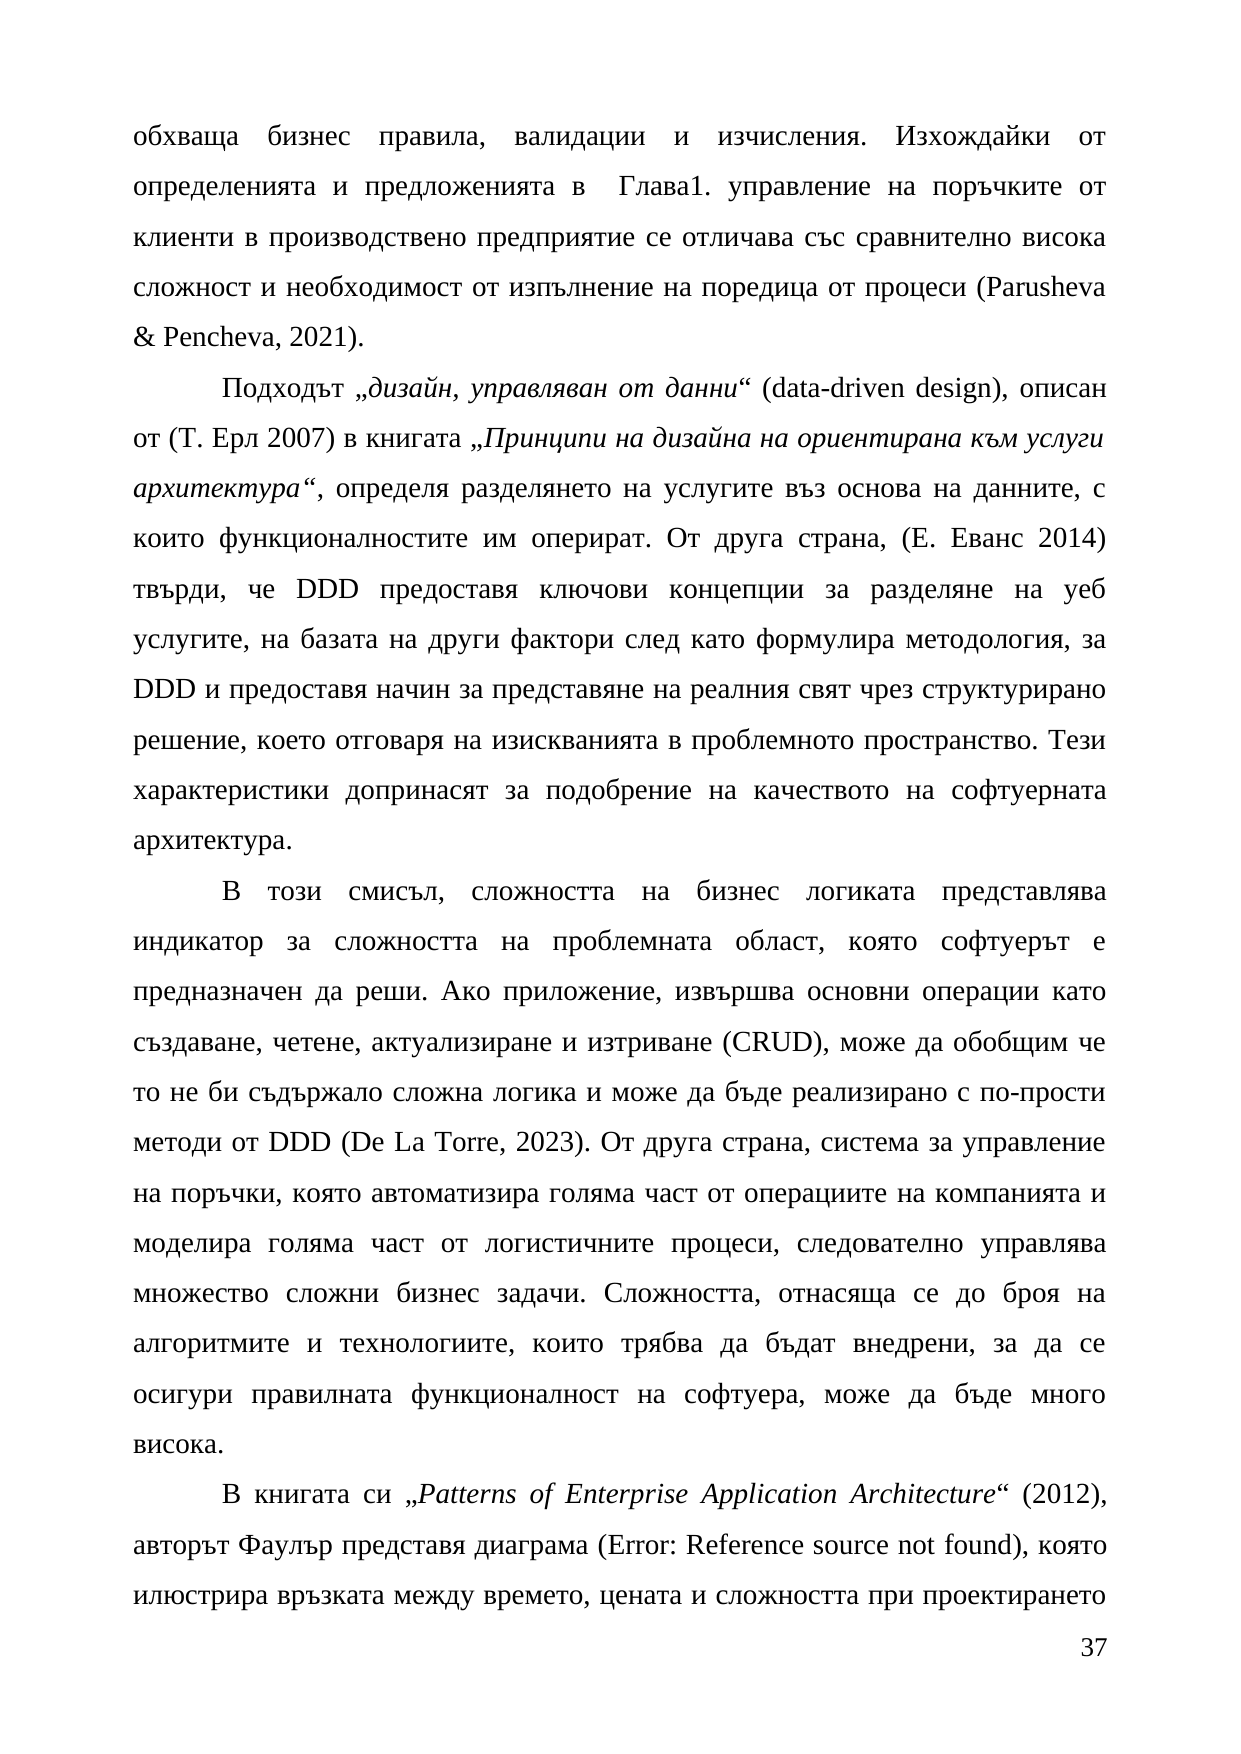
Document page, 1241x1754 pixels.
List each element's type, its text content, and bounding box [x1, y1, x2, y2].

text Подходът „дизайн, управляван от данни“ (data-driven design), описан от (Т. Ерл 2007) в книгата „Принципи на дизайна на ориентирана към услуги архитектура“, определя разделянето на услугите въз основа на данните, с които функционалностите им оперират. От друга страна, (Е. Еванс 2014) твърди, че DDD предоставя ключови концепции за разделяне на уеб услугите, на базата на други фактори след като формулира методология, за DDD и предоставя начин за представяне на реалния свят чрез структурирано решение, което отговаря на изискванията в проблемното пространство. Тези характеристики допринасят за подобрение на качеството на софтуерната архитектура. [133, 370, 1107, 856]
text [133, 118, 1107, 353]
text В този смисъл, сложността на бизнес логиката представлява индикатор за сложността на проблемната област, която софтуерът е предназначен да реши. Ако приложение, извършва основни операции като създаване, четене, актуализиране и изтриване (CRUD), може да обобщим че то не би съдържало сложна логика и може да бъде реализирано с по-прости методи от DDD (De La Torre, 2023). От друга страна, система за управление на поръчки, която автоматизира голяма част от операциите на компанията и моделира голяма част от логистичните процеси, следователно управлява множество сложни бизнес задачи. Сложността, отнасяща се до броя на алгоритмите и технологиите, които трябва да бъдат внедрени, за да се осигури правилната функционалност на софтуера, може да бъде много висока. [133, 873, 1107, 1460]
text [133, 1477, 1107, 1611]
